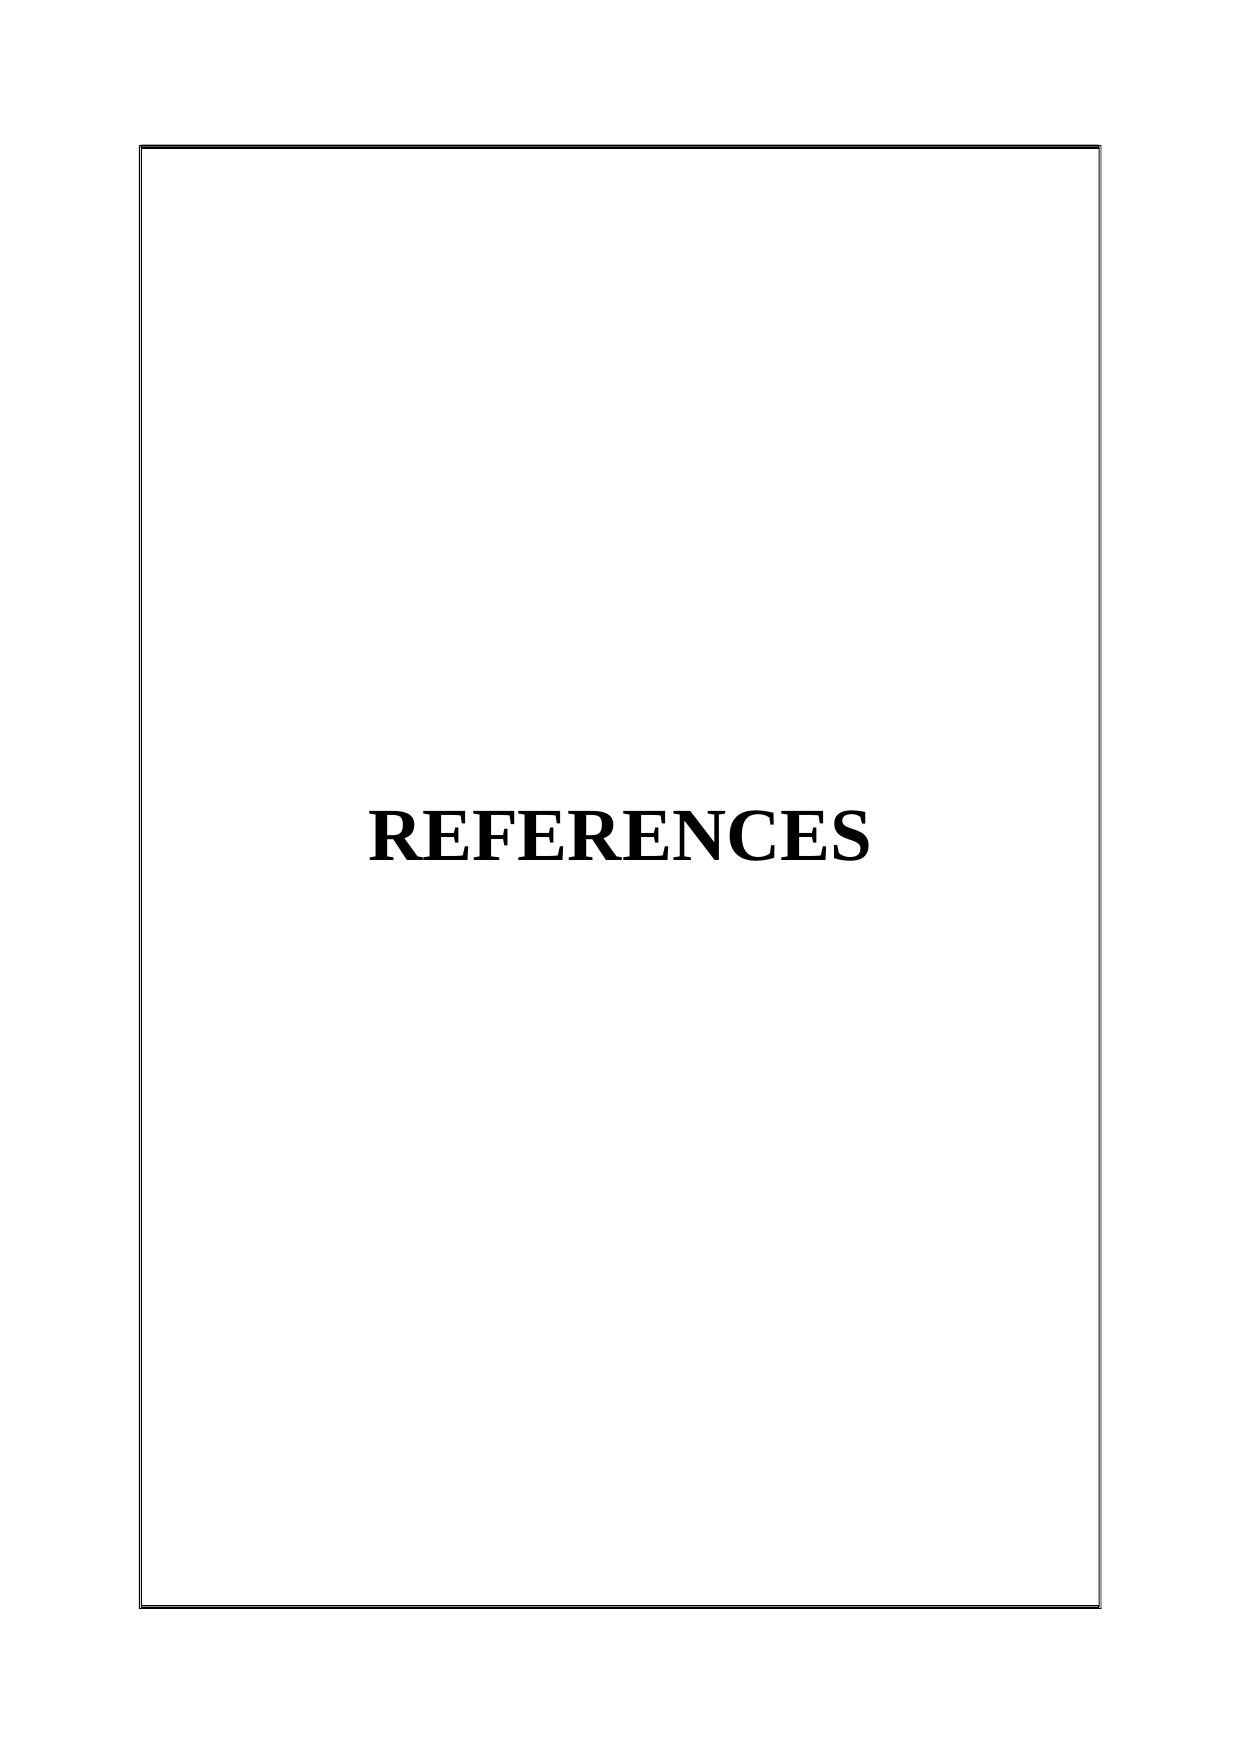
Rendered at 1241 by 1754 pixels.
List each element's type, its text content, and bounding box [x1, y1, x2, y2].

subtitle REFERENCES [146, 790, 1094, 876]
